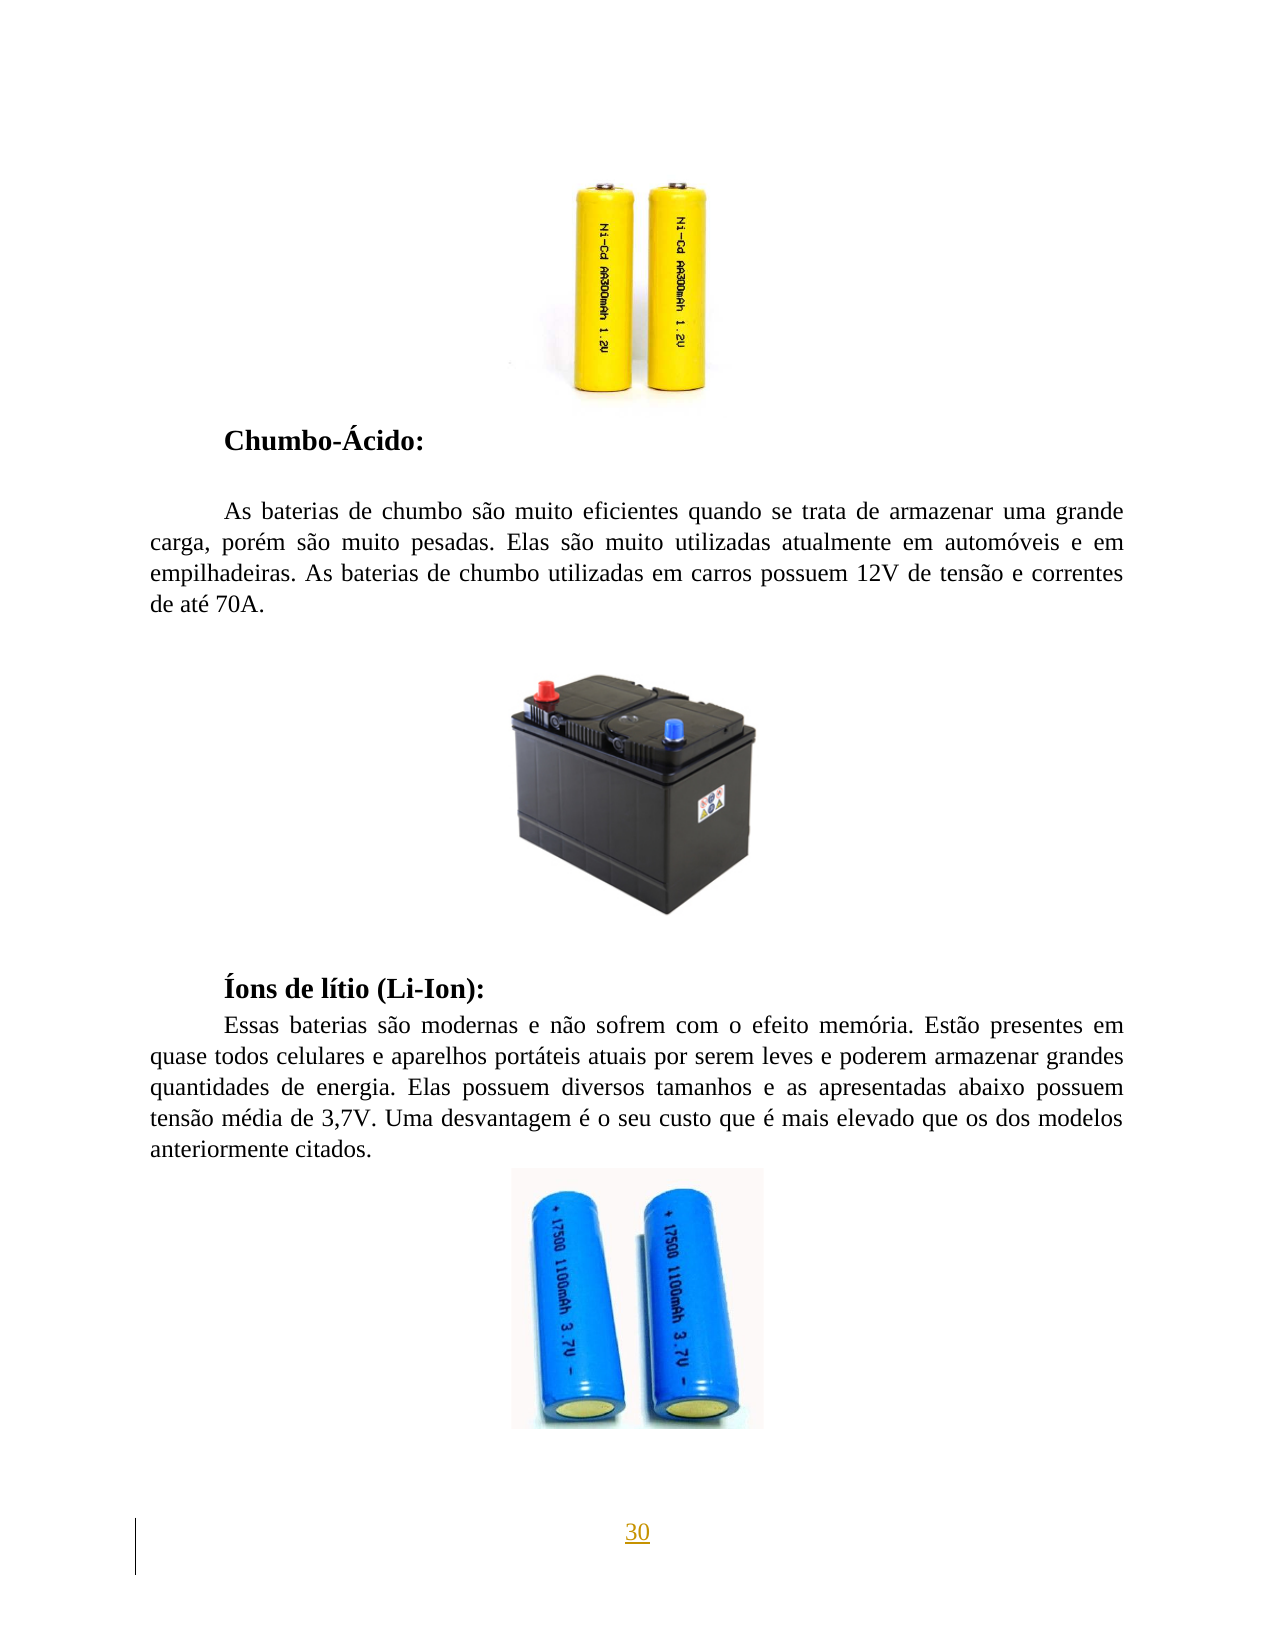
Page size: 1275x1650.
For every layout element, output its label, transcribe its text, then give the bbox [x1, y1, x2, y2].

picture [511, 1168, 764, 1429]
text As baterias de chumbo são muito eficientes quando se trata de armazenar uma grande carga, porém são muito pesadas. Elas são muito utilizadas atualmente em automóveis e em empilhadeiras. As baterias de chumbo utilizadas em carros possuem 12V de tensão e correntes de até 70A. [150, 496, 1125, 618]
picture [503, 150, 772, 418]
text Essas baterias são modernas e não sofrem com o efeito memória. Estão presentes em quase todos celulares e aparelhos portáteis atuais por serem leves e poderem armazenar grandes quantidades de energia. Elas possuem diversos tamanhos e as apresentadas abaixo possuem tensão média de 3,7V. Uma desvantagem é o seu custo que é mais elevado que os dos modelos anteriormente citados. [150, 1010, 1125, 1163]
text Chumbo-Ácido: [150, 423, 1125, 456]
picture [484, 657, 791, 932]
text Íons de lítio (Li-Ion): [150, 971, 1125, 1005]
